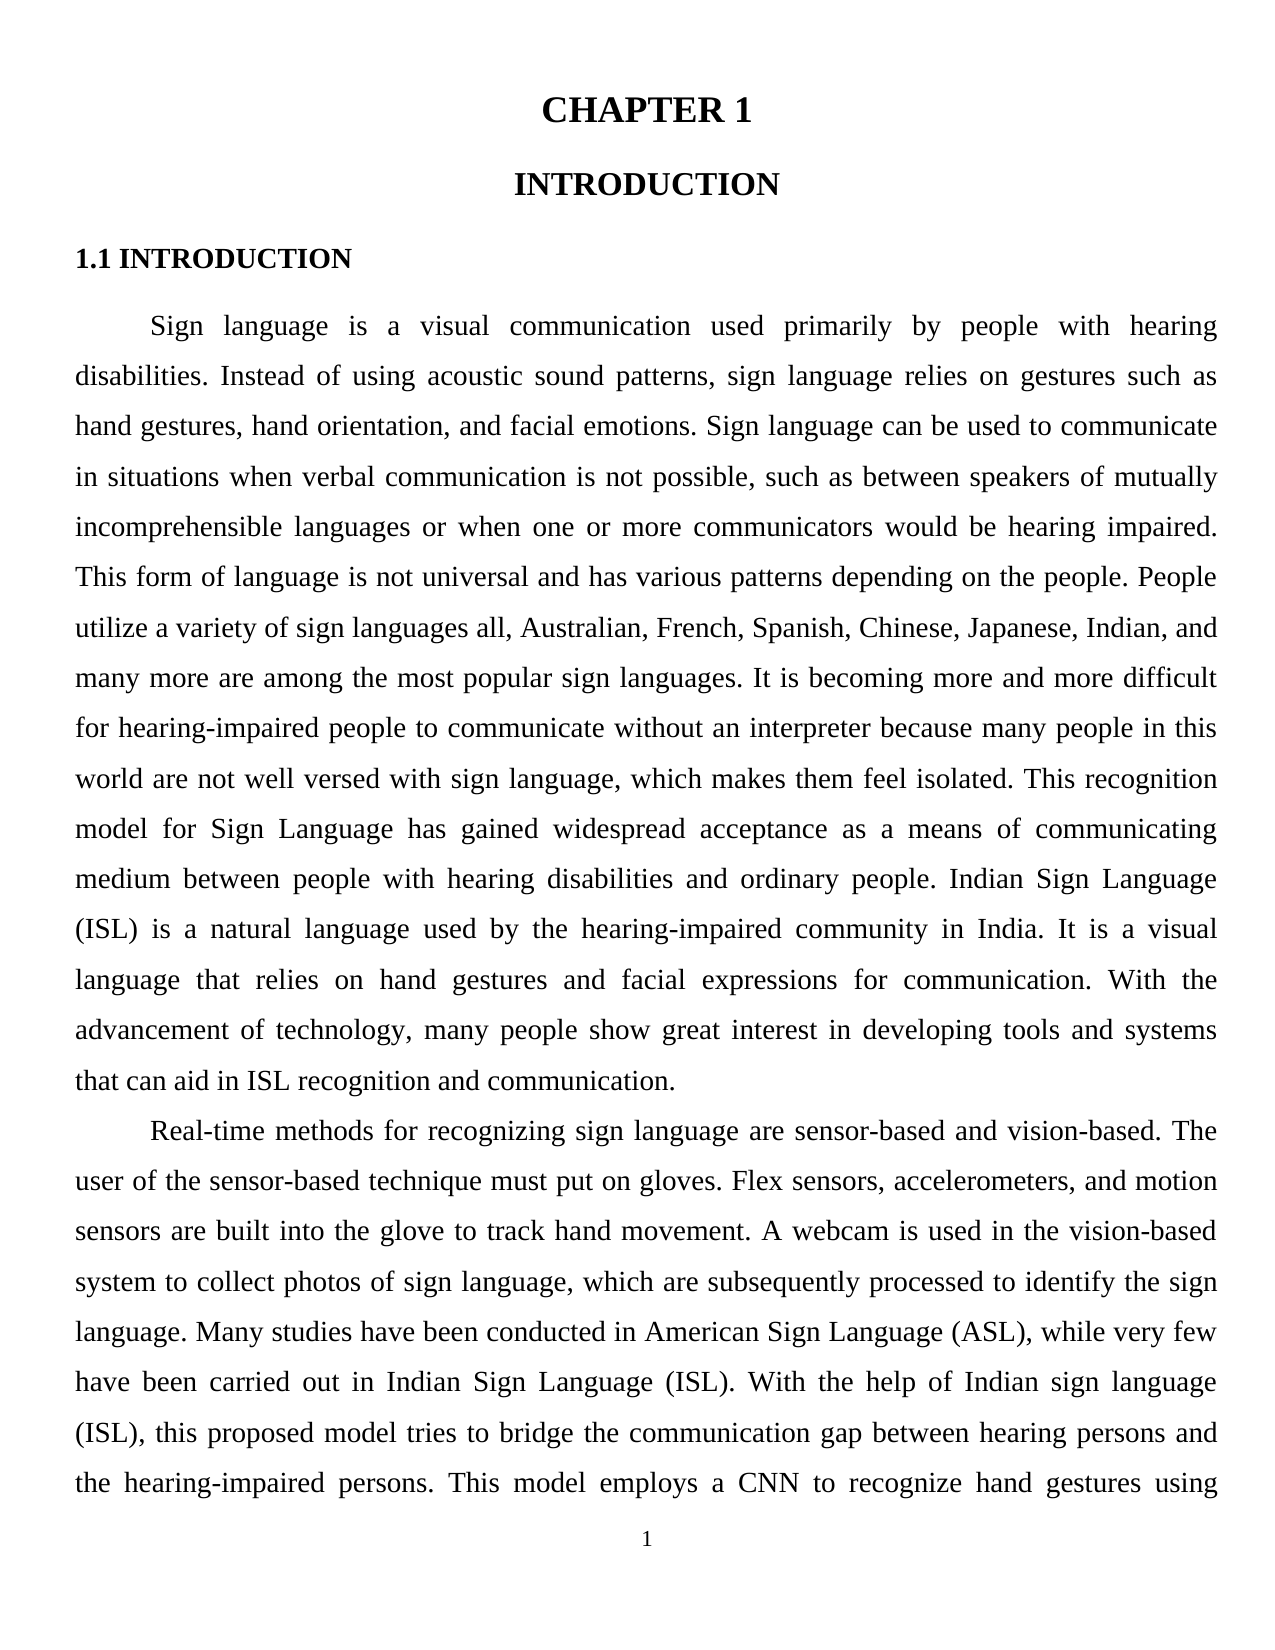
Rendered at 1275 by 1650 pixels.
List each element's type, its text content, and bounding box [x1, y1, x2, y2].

text Sign language is a visual communication used primarily by people with hearing disabilities. Instead of using acoustic sound patterns, sign language relies on gestures such as hand gestures, hand orientation, and facial emotions. Sign language can be used to communicate in situations when verbal communication is not possible, such as between speakers of mutually incomprehensible languages or when one or more communicators would be hearing impaired. This form of language is not universal and has various patterns depending on the people. People utilize a variety of sign languages all, Australian, French, Spanish, Chinese, Japanese, Indian, and many more are among the most popular sign languages. It is becoming more and more difficult for hearing-impaired people to communicate without an interpreter because many people in this world are not well versed with sign language, which makes them feel isolated. This recognition model for Sign Language has gained widespread acceptance as a means of communicating medium between people with hearing disabilities and ordinary people. Indian Sign Language (ISL) is a natural language used by the hearing-impaired community in India. It is a visual language that relies on hand gestures and facial expressions for communication. With the advancement of technology, many people show great interest in developing tools and systems that can aid in ISL recognition and communication. [75, 308, 1219, 1096]
text INTRODUCTION [75, 164, 1219, 202]
text 1.1 INTRODUCTION [75, 241, 1219, 274]
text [75, 1113, 1219, 1499]
text CHAPTER 1 [75, 87, 1219, 131]
